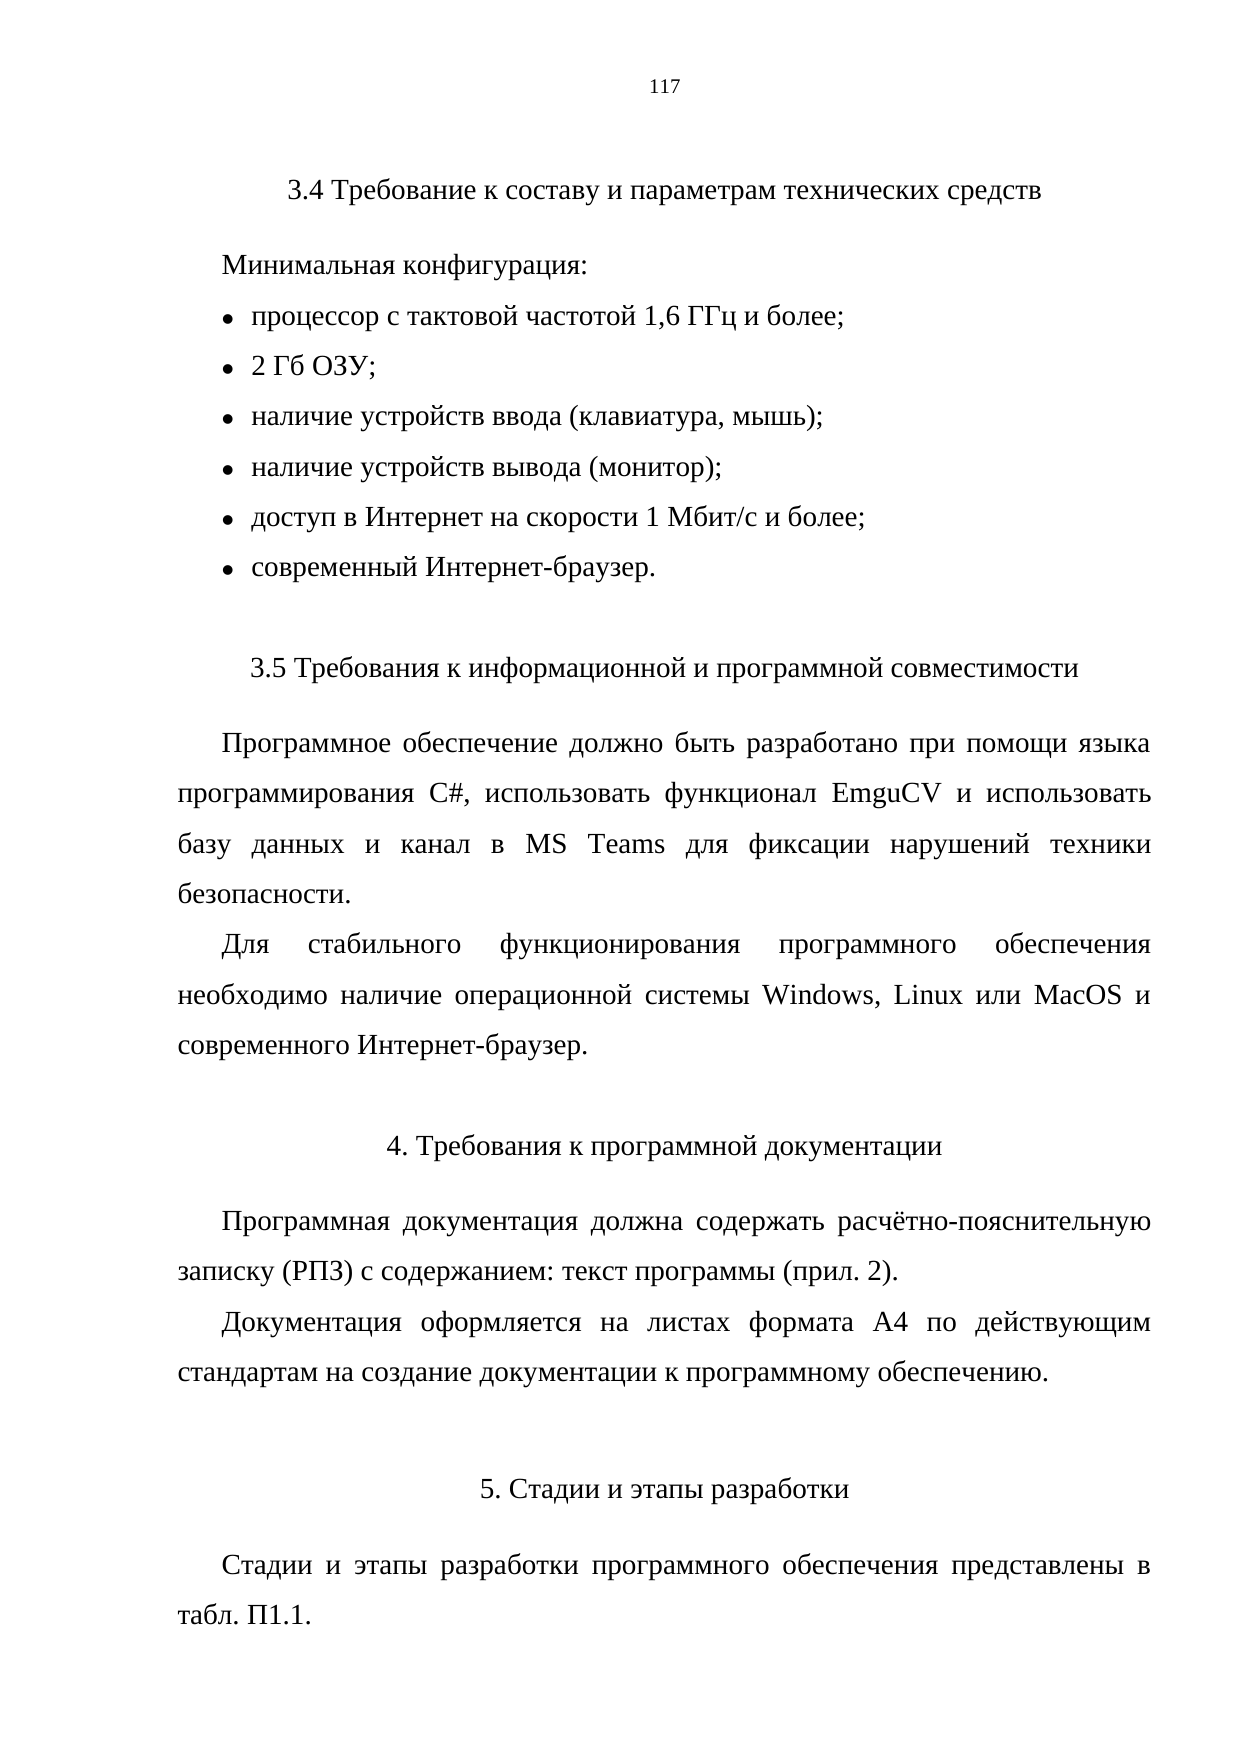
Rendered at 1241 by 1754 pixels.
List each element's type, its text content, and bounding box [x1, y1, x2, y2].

text Для стабильного функционирования программного обеспечения необходимо наличие операционной системы Windows, Linux или MacOS и современного Интернет-браузер. [177, 927, 1152, 1061]
text доступ в Интернет на скорости 1 Мбит/с и более; [177, 499, 1152, 533]
text процессор с тактовой частотой 1,6 ГГц и более; [177, 298, 1152, 331]
text 3.4 Требование к составу и параметрам технических средств [177, 172, 1152, 206]
text Программное обеспечение должно быть разработано при помощи языка программирования C#, использовать функционал EmguCV и использовать базу данных и канал в MS Teams для фиксации нарушений техники безопасности. [177, 725, 1152, 910]
text современный Интернет-браузер. [177, 549, 1152, 583]
text Стадии и этапы разработки программного обеспечения представлены в табл. П1.1. [177, 1547, 1152, 1631]
text Программная документация должна содержать расчётно-пояснительную записку (РПЗ) с содержанием: текст программы (прил. 2). [177, 1203, 1152, 1287]
text Минимальная конфигурация: [177, 247, 1152, 281]
text наличие устройств ввода (клавиатура, мышь); [177, 398, 1152, 432]
text 4. Требования к программной документации [177, 1128, 1152, 1161]
text 2 Гб ОЗУ; [177, 348, 1152, 382]
text наличие устройств вывода (монитор); [177, 449, 1152, 482]
text 3.5 Требования к информационной и программной совместимости [177, 650, 1152, 683]
text Документация оформляется на листах формата А4 по действующим стандартам на создание документации к программному обеспечению. [177, 1304, 1152, 1388]
text 5. Стадии и этапы разработки [177, 1471, 1152, 1505]
